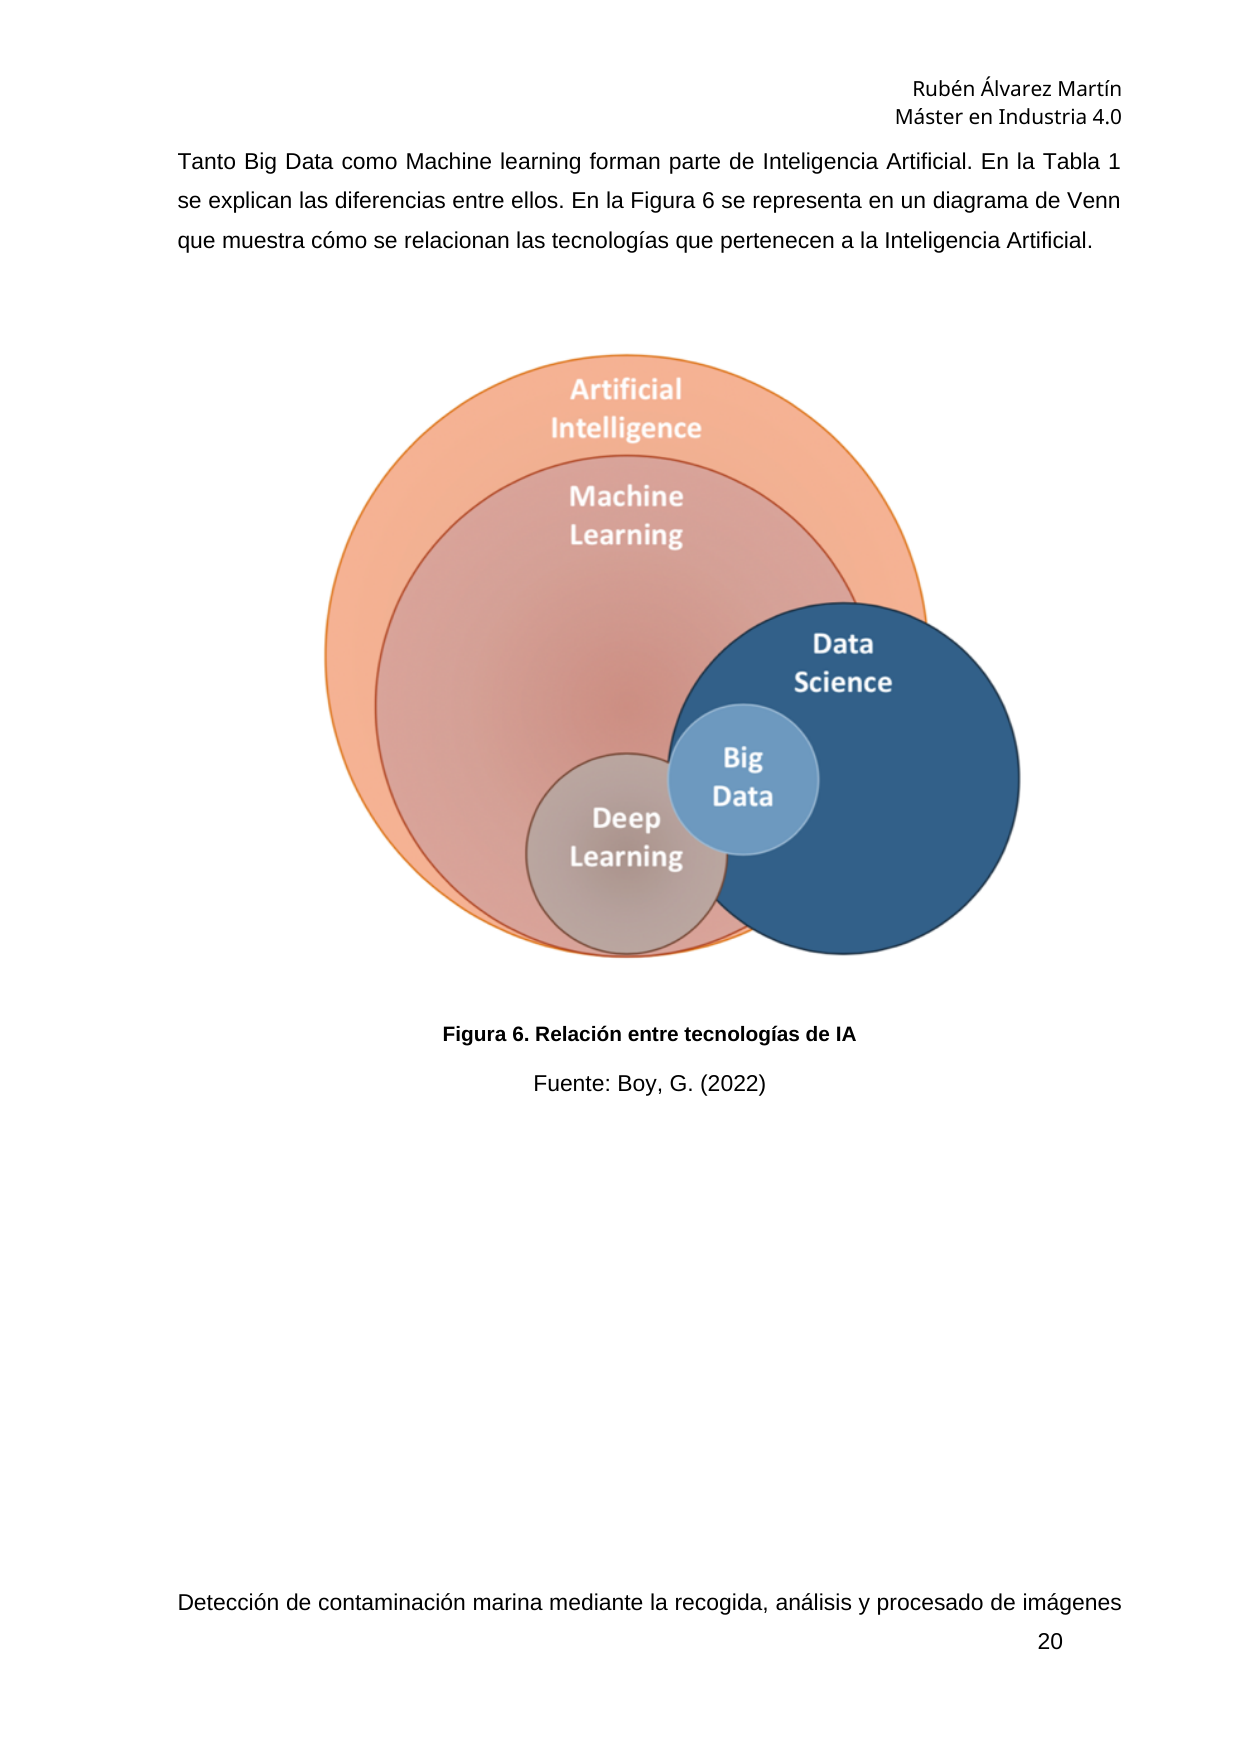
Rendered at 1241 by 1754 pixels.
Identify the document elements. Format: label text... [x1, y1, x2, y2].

text Tanto Big Data como Machine learning forman parte de Inteligencia Artificial. En la Tabla 1 se explican las diferencias entre ellos. En la Figura 6 se representa en un diagrama de Venn que muestra cómo se relacionan las tecnologías que pertenecen a la Inteligencia Artificial. [177, 148, 1122, 253]
text Figura 6. Relación entre tecnologías de IA [177, 1022, 1122, 1046]
picture [240, 330, 1059, 997]
text Fuente: Boy, G. (2022) [177, 1070, 1122, 1097]
